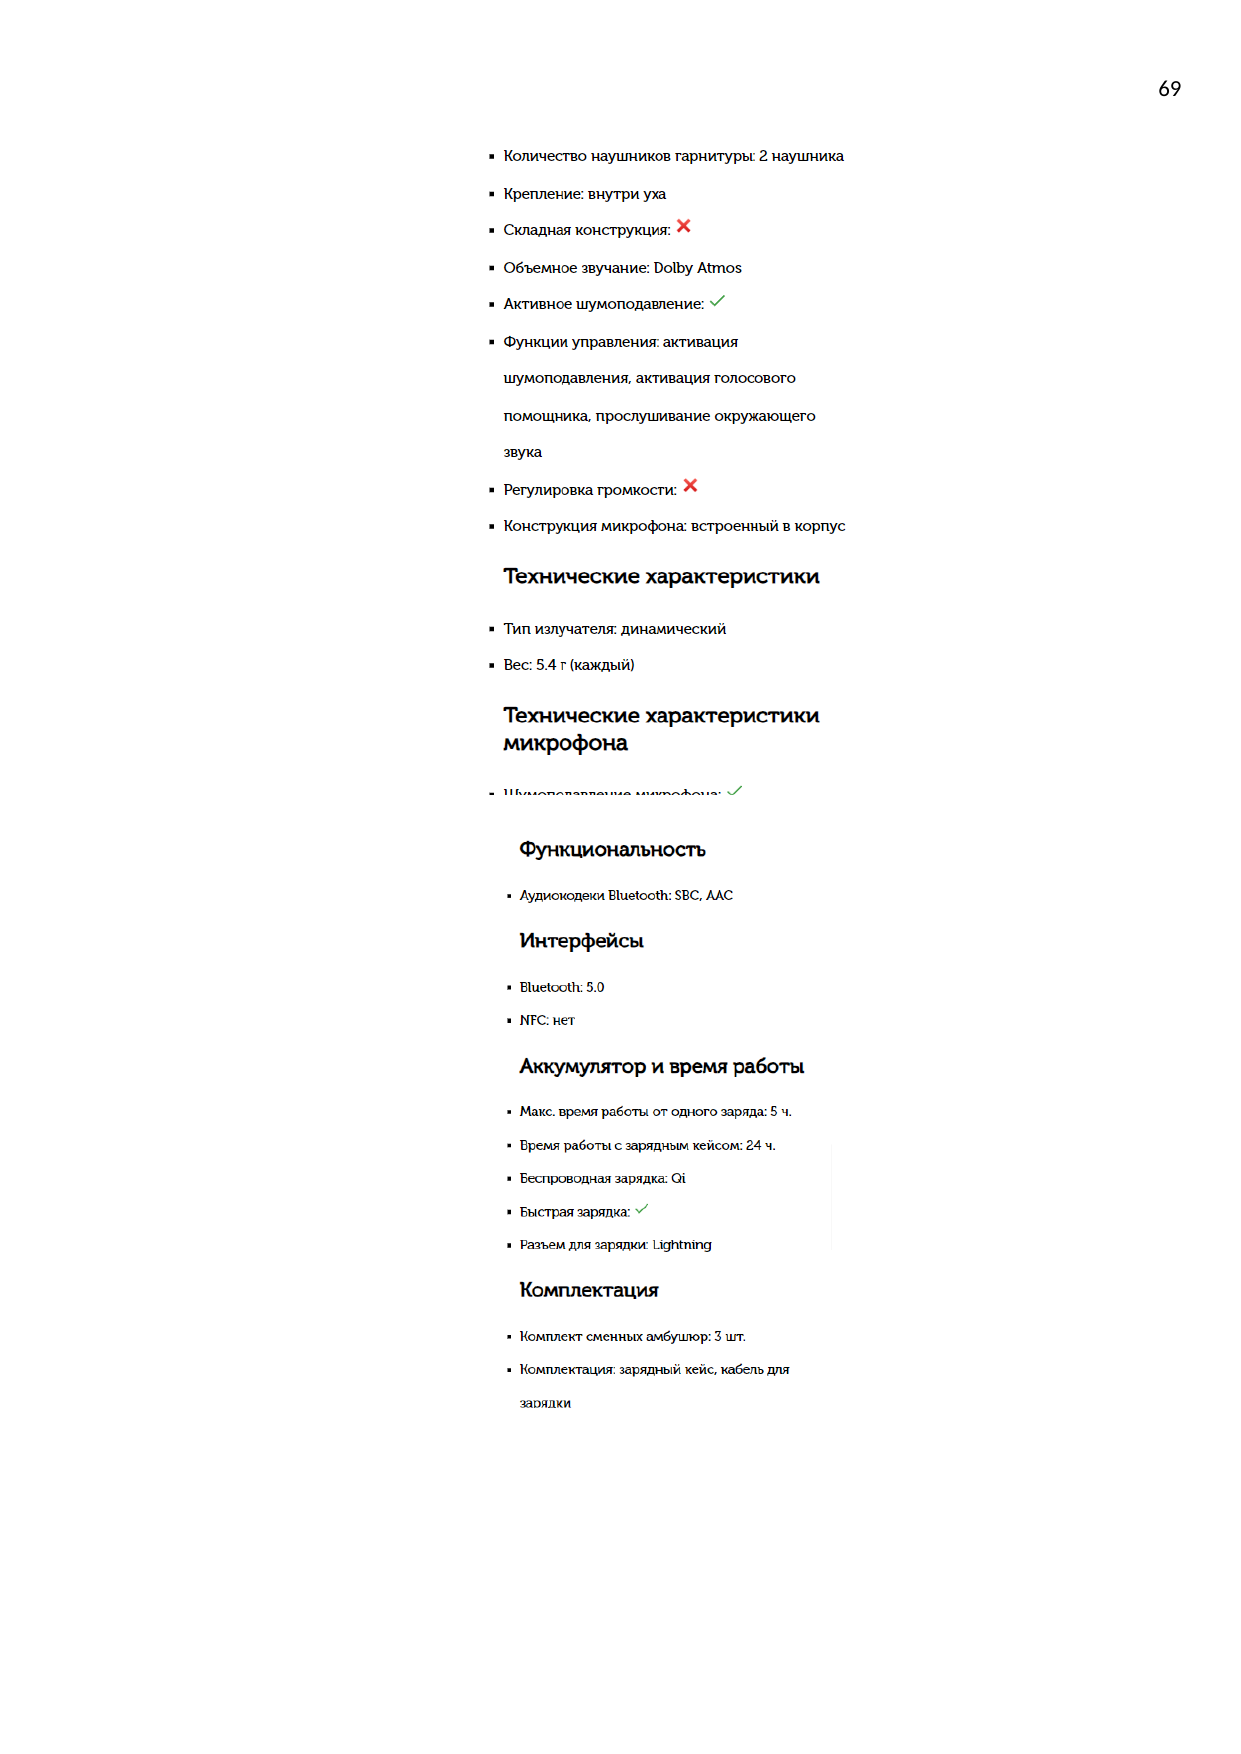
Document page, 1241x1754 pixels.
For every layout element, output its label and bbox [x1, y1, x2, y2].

picture [486, 811, 832, 1408]
picture [467, 130, 850, 795]
